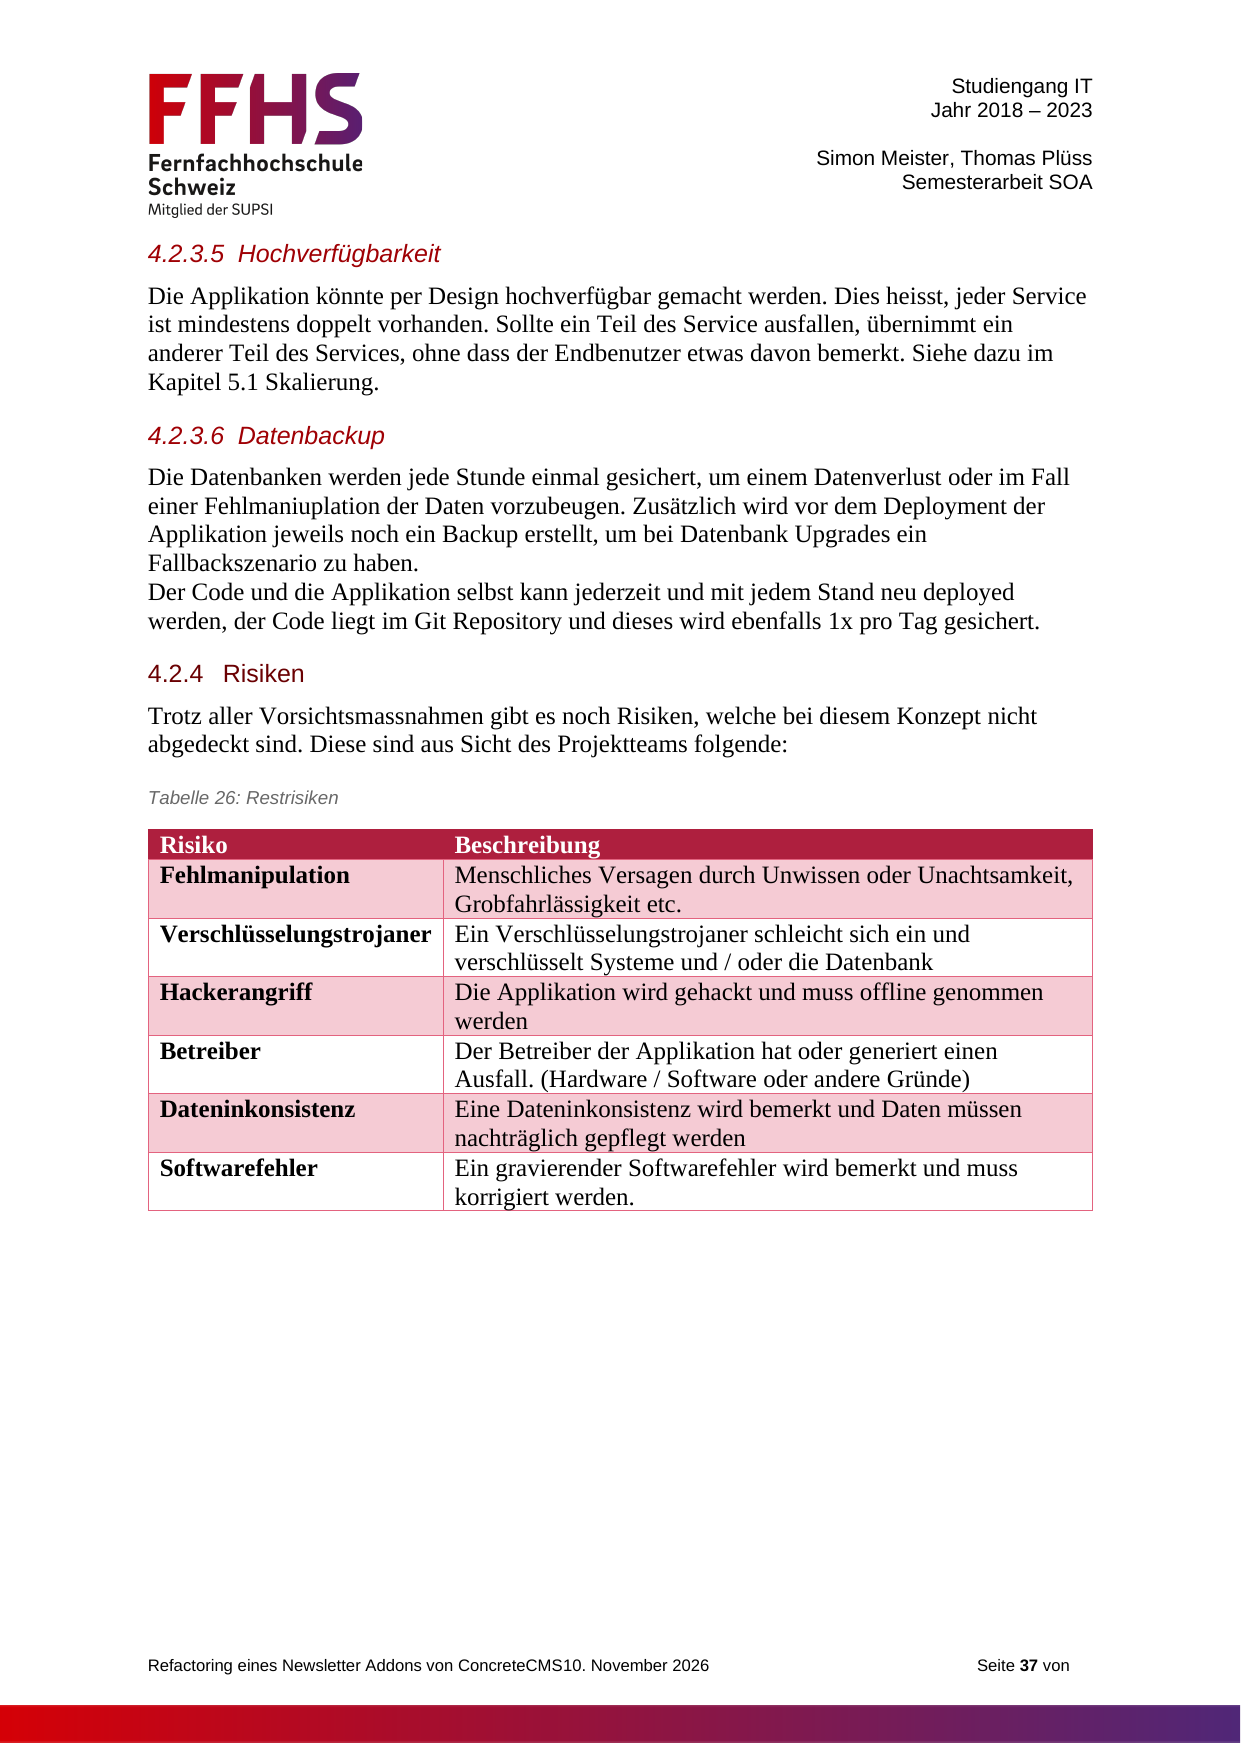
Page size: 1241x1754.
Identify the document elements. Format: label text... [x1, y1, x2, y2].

subtitle Risiken [148, 659, 1092, 688]
table_cell Softwarefehler [149, 1153, 443, 1210]
subtitle Datenbackup [148, 421, 1092, 449]
table_header Beschreibung [444, 830, 1092, 859]
text Die Datenbanken werden jede Stunde einmal gesichert, um einem Datenverlust oder im Fall einer Fehlmaniuplation der Daten vorzubeugen. Zusätzlich wird vor dem Deployment der Applikation jeweils noch ein Backup erstellt, um bei Datenbank Upgrades ein Fallbackszenario zu haben. [148, 462, 1092, 577]
table_cell Ein Verschlüsselungstrojaner schleicht sich ein und verschlüsselt Systeme und / oder die Datenbank [444, 919, 1092, 976]
table_cell Eine Dateninkonsistenz wird bemerkt und Daten müssen nachträglich gepflegt werden [444, 1094, 1092, 1152]
table_cell Ein gravierender Softwarefehler wird bemerkt und muss korrigiert werden. [444, 1153, 1092, 1210]
table_cell Verschlüsselungstrojaner [149, 919, 443, 976]
picture [148, 73, 363, 218]
table_cell Die Applikation wird gehackt und muss offline genommen werden [444, 977, 1092, 1035]
table_cell Dateninkonsistenz [149, 1094, 443, 1152]
table_header Risiko [149, 830, 443, 859]
text Trotz aller Vorsichtsmassnahmen gibt es noch Risiken, welche bei diesem Konzept nicht abgedeckt sind. Diese sind aus Sicht des Projektteams folgende: [148, 701, 1092, 758]
table_cell Menschliches Versagen durch Unwissen oder Unachtsamkeit, Grobfahrlässigkeit etc. [444, 860, 1092, 918]
table_cell Betreiber [149, 1036, 443, 1093]
text Die Applikation könnte per Design hochverfügbar gemacht werden. Dies heisst, jeder Service ist mindestens doppelt vorhanden. Sollte ein Teil des Service ausfallen, übernimmt ein anderer Teil des Services, ohne dass der Endbenutzer etwas davon bemerkt. Siehe dazu im Kapitel 5.1 Skalierung. [148, 281, 1092, 396]
table_cell Der Betreiber der Applikation hat oder generiert einen Ausfall. (Hardware / Software oder andere Gründe) [444, 1036, 1092, 1093]
table_cell Hackerangriff [149, 977, 443, 1035]
text Der Code und die Applikation selbst kann jederzeit und mit jedem Stand neu deployed werden, der Code liegt im Git Repository und dieses wird ebenfalls 1x pro Tag gesichert. [148, 577, 1092, 634]
subtitle Hochverfügbarkeit [148, 239, 1092, 268]
table_cell Fehlmanipulation [149, 860, 443, 918]
picture [0, 1705, 1241, 1743]
